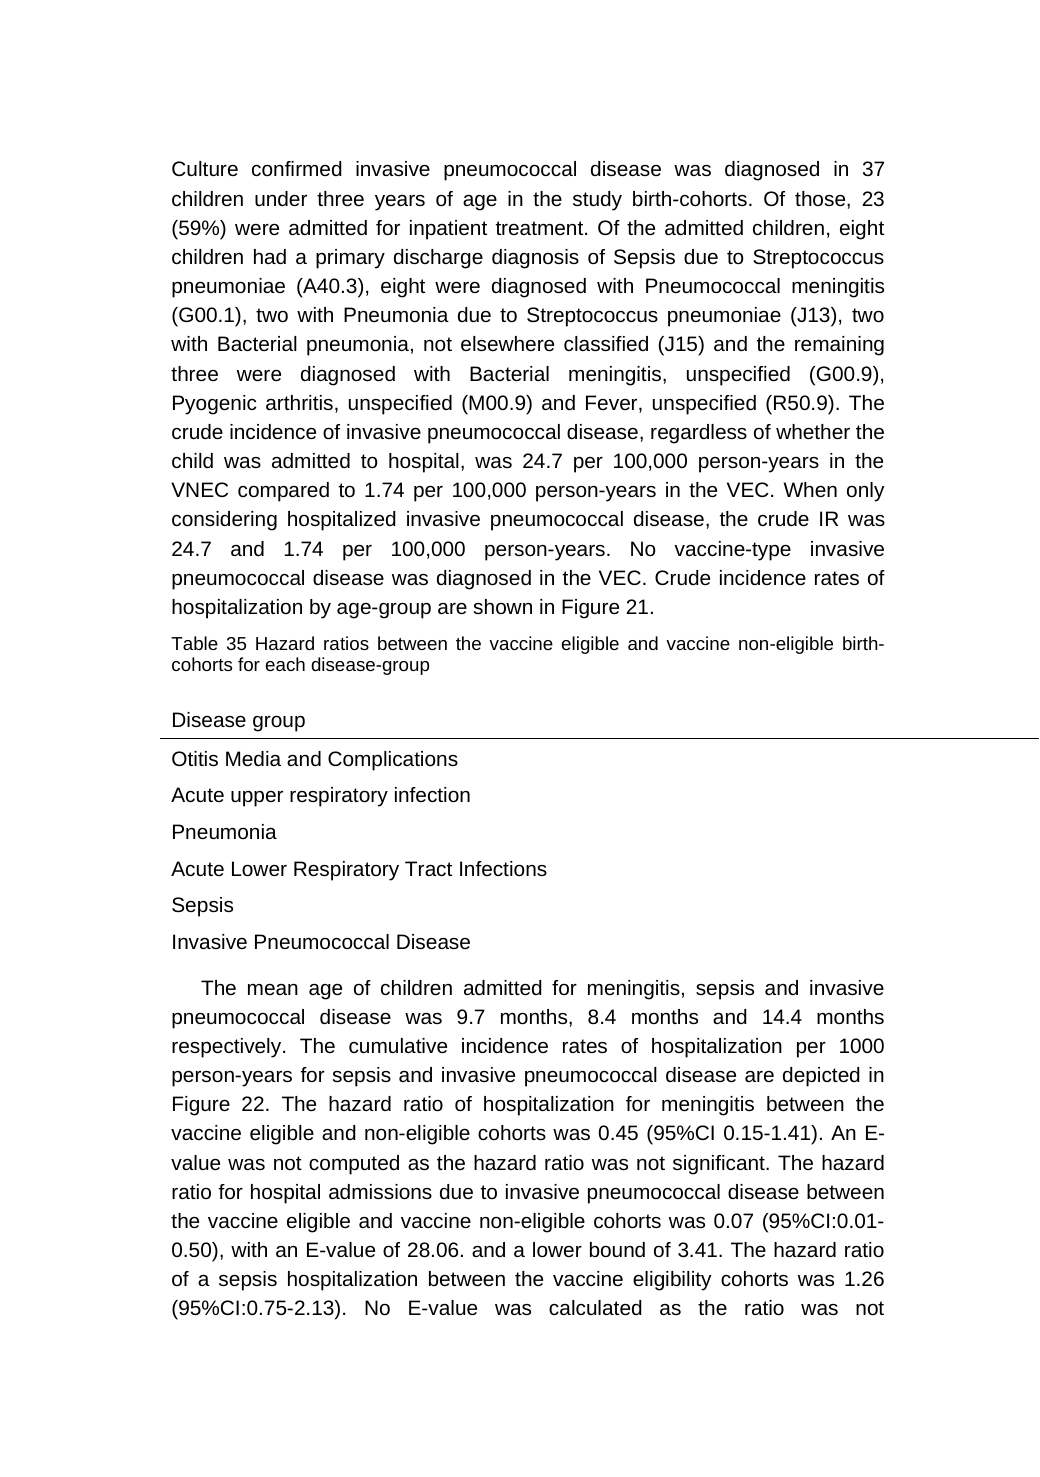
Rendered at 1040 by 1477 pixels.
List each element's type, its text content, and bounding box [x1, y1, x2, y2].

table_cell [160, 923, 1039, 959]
text Table 35 Hazard ratios between the vaccine eligible and vaccine non-eligible birth-cohorts for each disease-group [171, 633, 886, 676]
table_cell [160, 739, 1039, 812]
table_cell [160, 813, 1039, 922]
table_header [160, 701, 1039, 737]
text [171, 153, 886, 620]
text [171, 972, 886, 1322]
